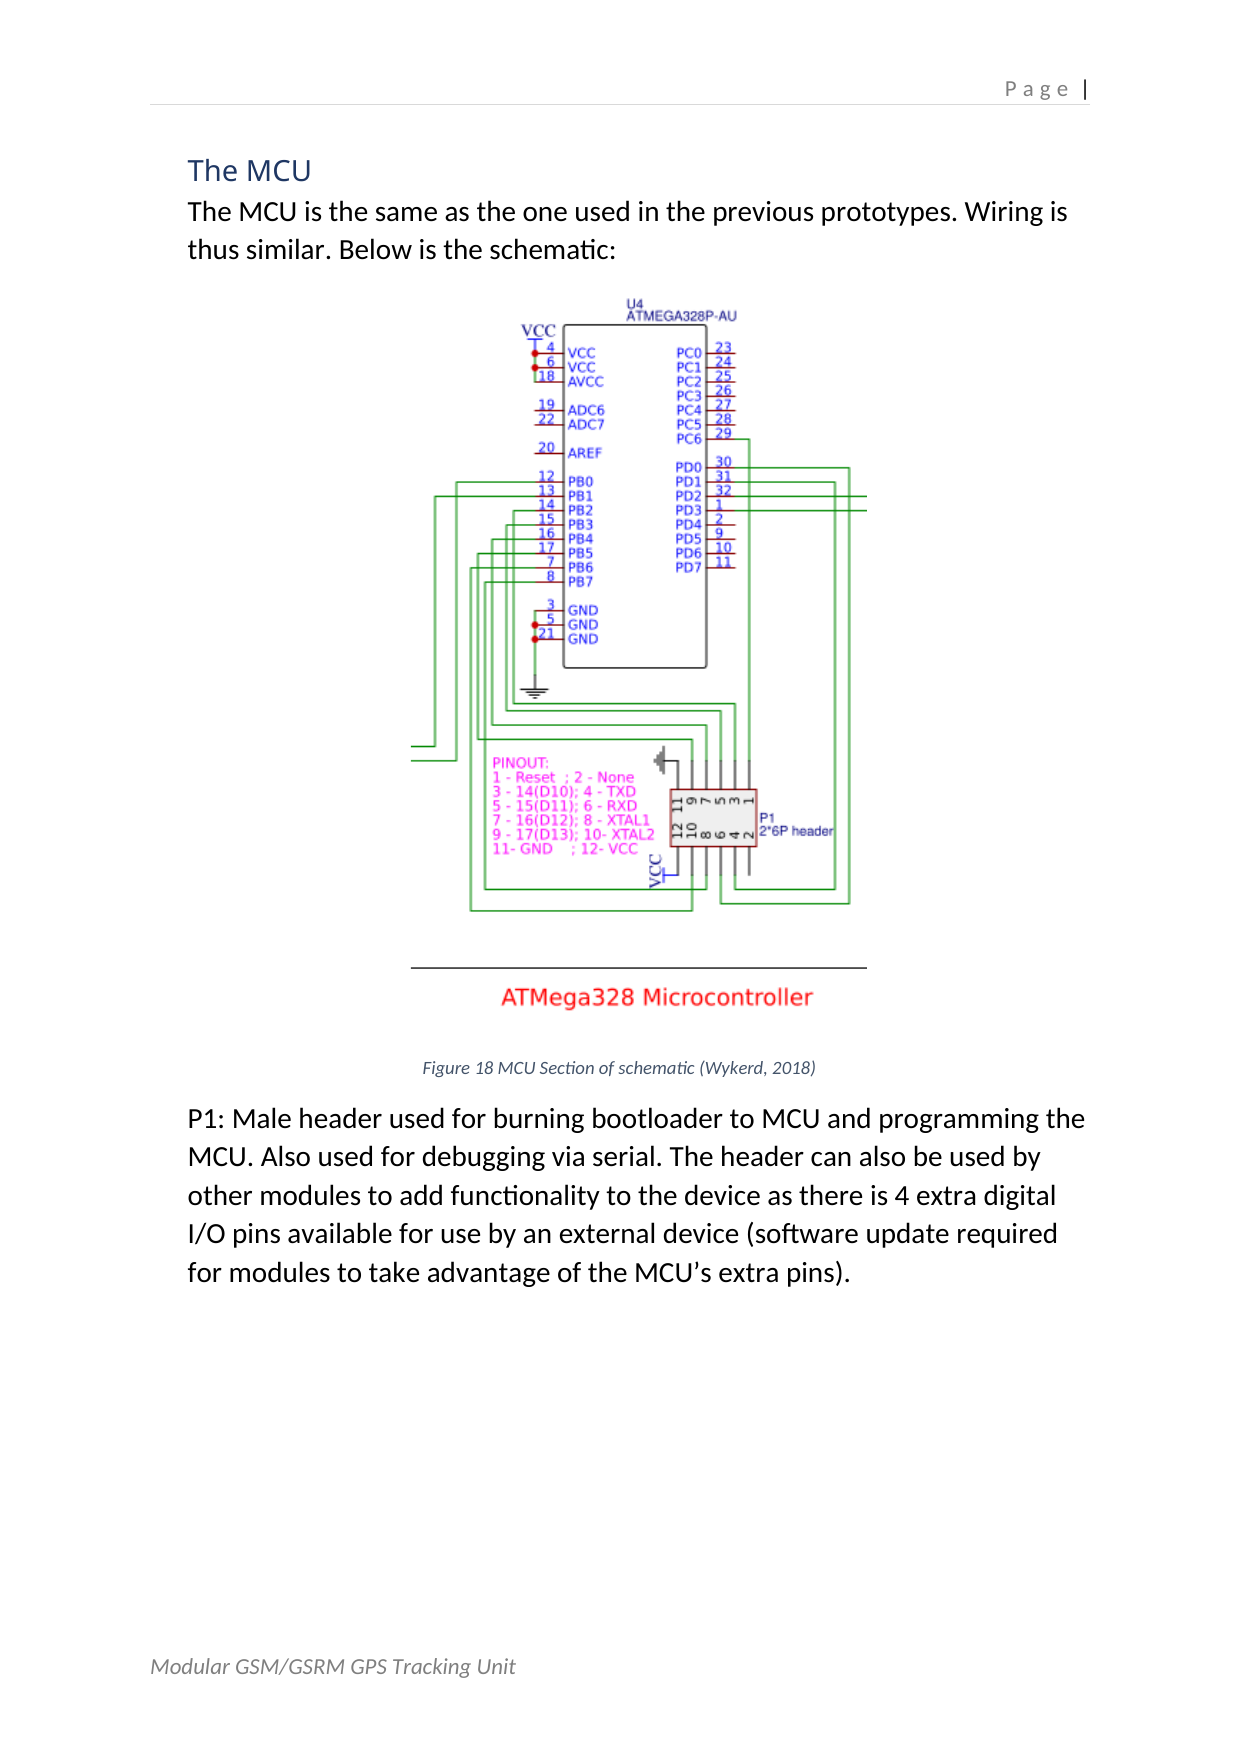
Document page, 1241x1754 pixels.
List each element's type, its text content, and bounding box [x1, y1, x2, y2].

picture [410, 286, 867, 1038]
text P1: Male header used for burning bootloader to MCU and programming the MCU. Also used for debugging via serial. The header can also be used by other modules to add functionality to the device as there is 4 extra digital I/O pins available for use by an external device (software update required for modules to take advantage of the MCU’s extra pins). [187, 1100, 1090, 1289]
text The MCU is the same as the one used in the previous prototypes. Wiring is thus similar. Below is the schematic: [187, 193, 1090, 267]
text Figure 18 MCU Section of schematic [150, 1056, 1090, 1079]
subtitle The MCU [150, 150, 1090, 190]
